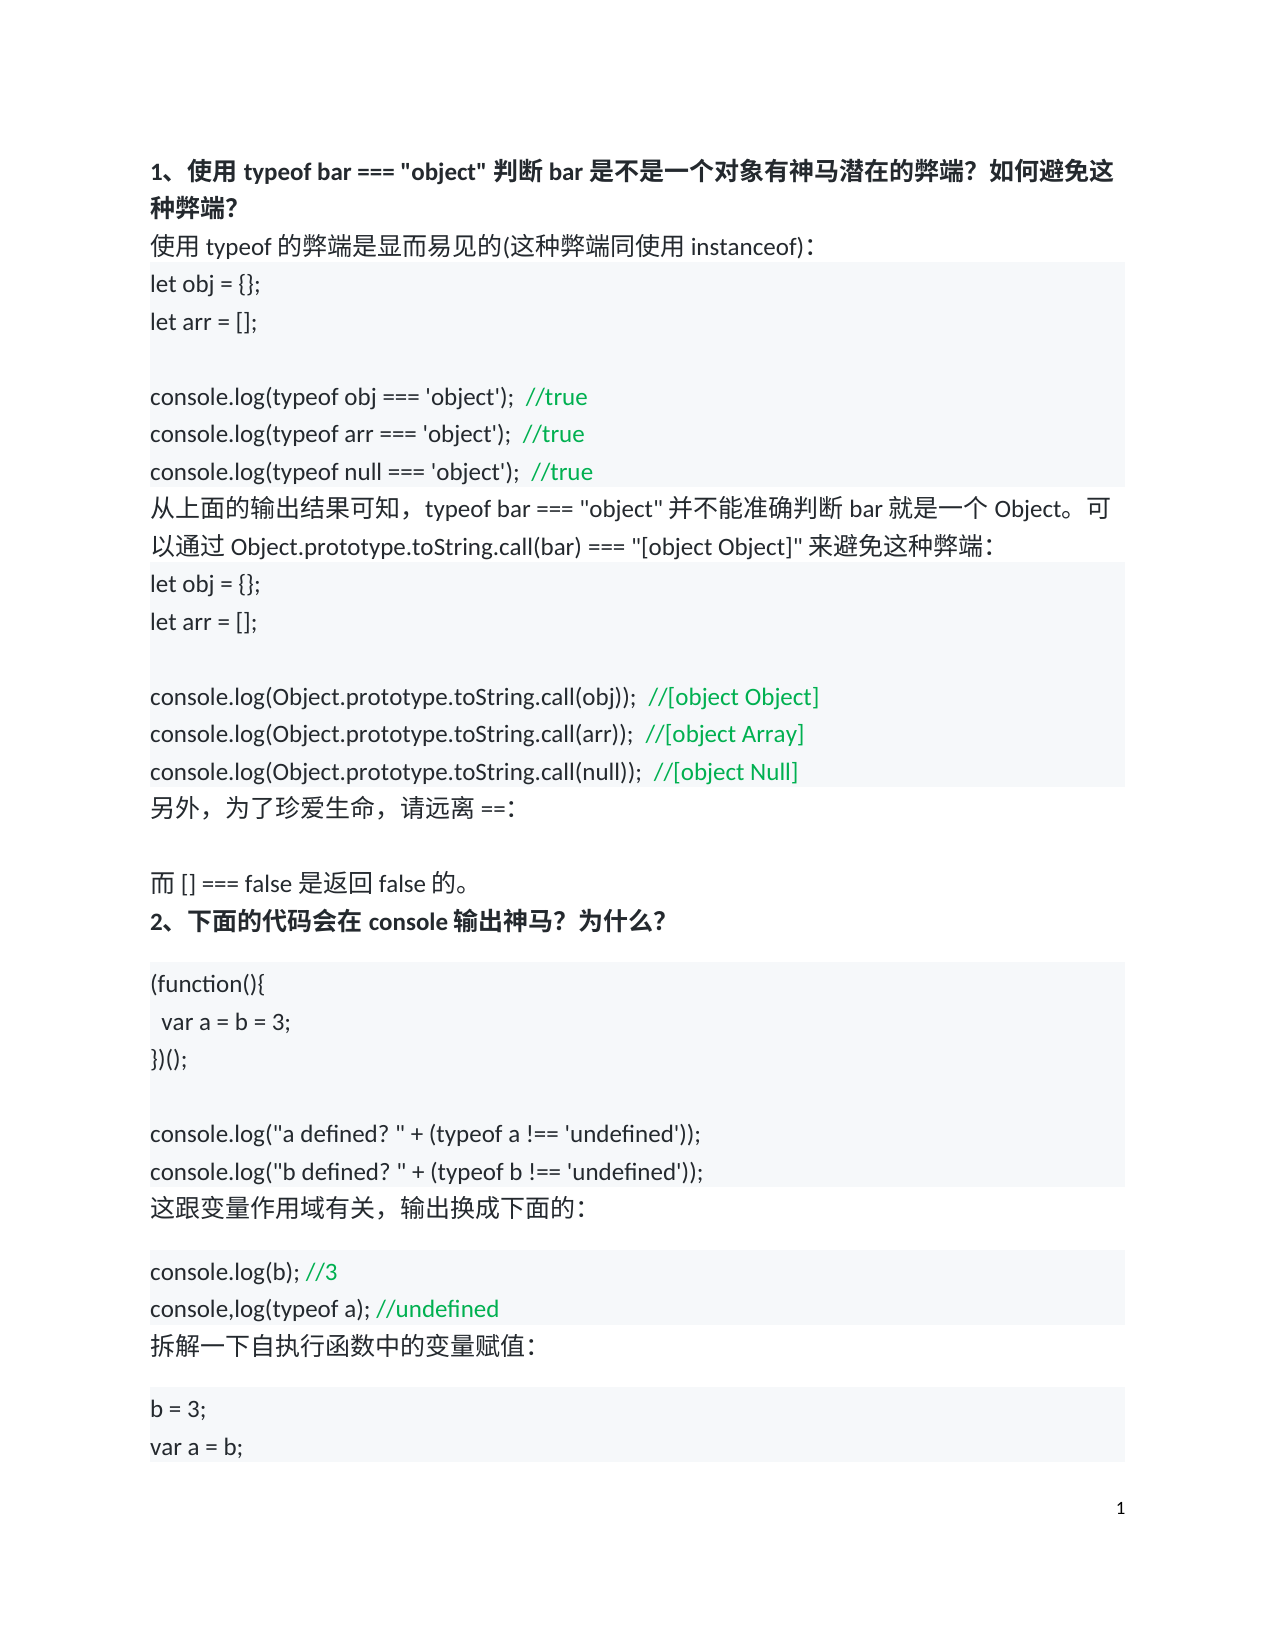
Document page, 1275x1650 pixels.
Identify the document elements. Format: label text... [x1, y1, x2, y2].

text 从上面的输出结果可知，typeof bar === "object" 并不能准确判断 bar 就是一个 Object。可以通过 Object.prototype.toString.call(bar) === "[object Object]" 来避免这种弊端： [150, 487, 1125, 562]
text console.log("b defined? " + (typeof b !== 'undefined')); [150, 1150, 1125, 1187]
text 1、使用 typeof bar === "object" 判断 bar 是不是一个对象有神马潜在的弊端？如何避免这种弊端？ [150, 150, 1125, 225]
text (function(){ [150, 962, 1125, 1000]
text console,log(typeof a); //undefined [150, 1287, 1125, 1325]
text 这跟变量作用域有关，输出换成下面的： [150, 1187, 1125, 1225]
text })(); [150, 1037, 1125, 1075]
text 而 [] === false 是返回 false 的。 [150, 862, 1125, 900]
text b = 3; [150, 1387, 1125, 1425]
text console.log(typeof arr === 'object'); //true [150, 412, 1125, 450]
text console.log(typeof null === 'object'); //true [150, 450, 1125, 487]
text 拆解一下自执行函数中的变量赋值： [150, 1325, 1125, 1362]
text console.log(Object.prototype.toString.call(null)); //[object Null] [150, 750, 1125, 787]
text console.log(Object.prototype.toString.call(obj)); //[object Object] [150, 675, 1125, 712]
text console.log(typeof obj === 'object'); //true [150, 375, 1125, 412]
text var a = b; [150, 1425, 1125, 1462]
text let obj = {}; [150, 562, 1125, 600]
text let arr = []; [150, 300, 1125, 337]
text let obj = {}; [150, 262, 1125, 300]
text var a = b = 3; [150, 1000, 1125, 1037]
text 另外，为了珍爱生命，请远离 ==： [150, 787, 1125, 862]
text let arr = []; [150, 600, 1125, 637]
text 2、下面的代码会在 console 输出神马？为什么？ [150, 900, 1125, 937]
text 使用 typeof 的弊端是显而易见的(这种弊端同使用 instanceof)： [150, 225, 1125, 262]
text console.log(b); //3 [150, 1250, 1125, 1287]
text console.log("a defined? " + (typeof a !== 'undefined')); [150, 1112, 1125, 1150]
text console.log(Object.prototype.toString.call(arr)); //[object Array] [150, 712, 1125, 750]
